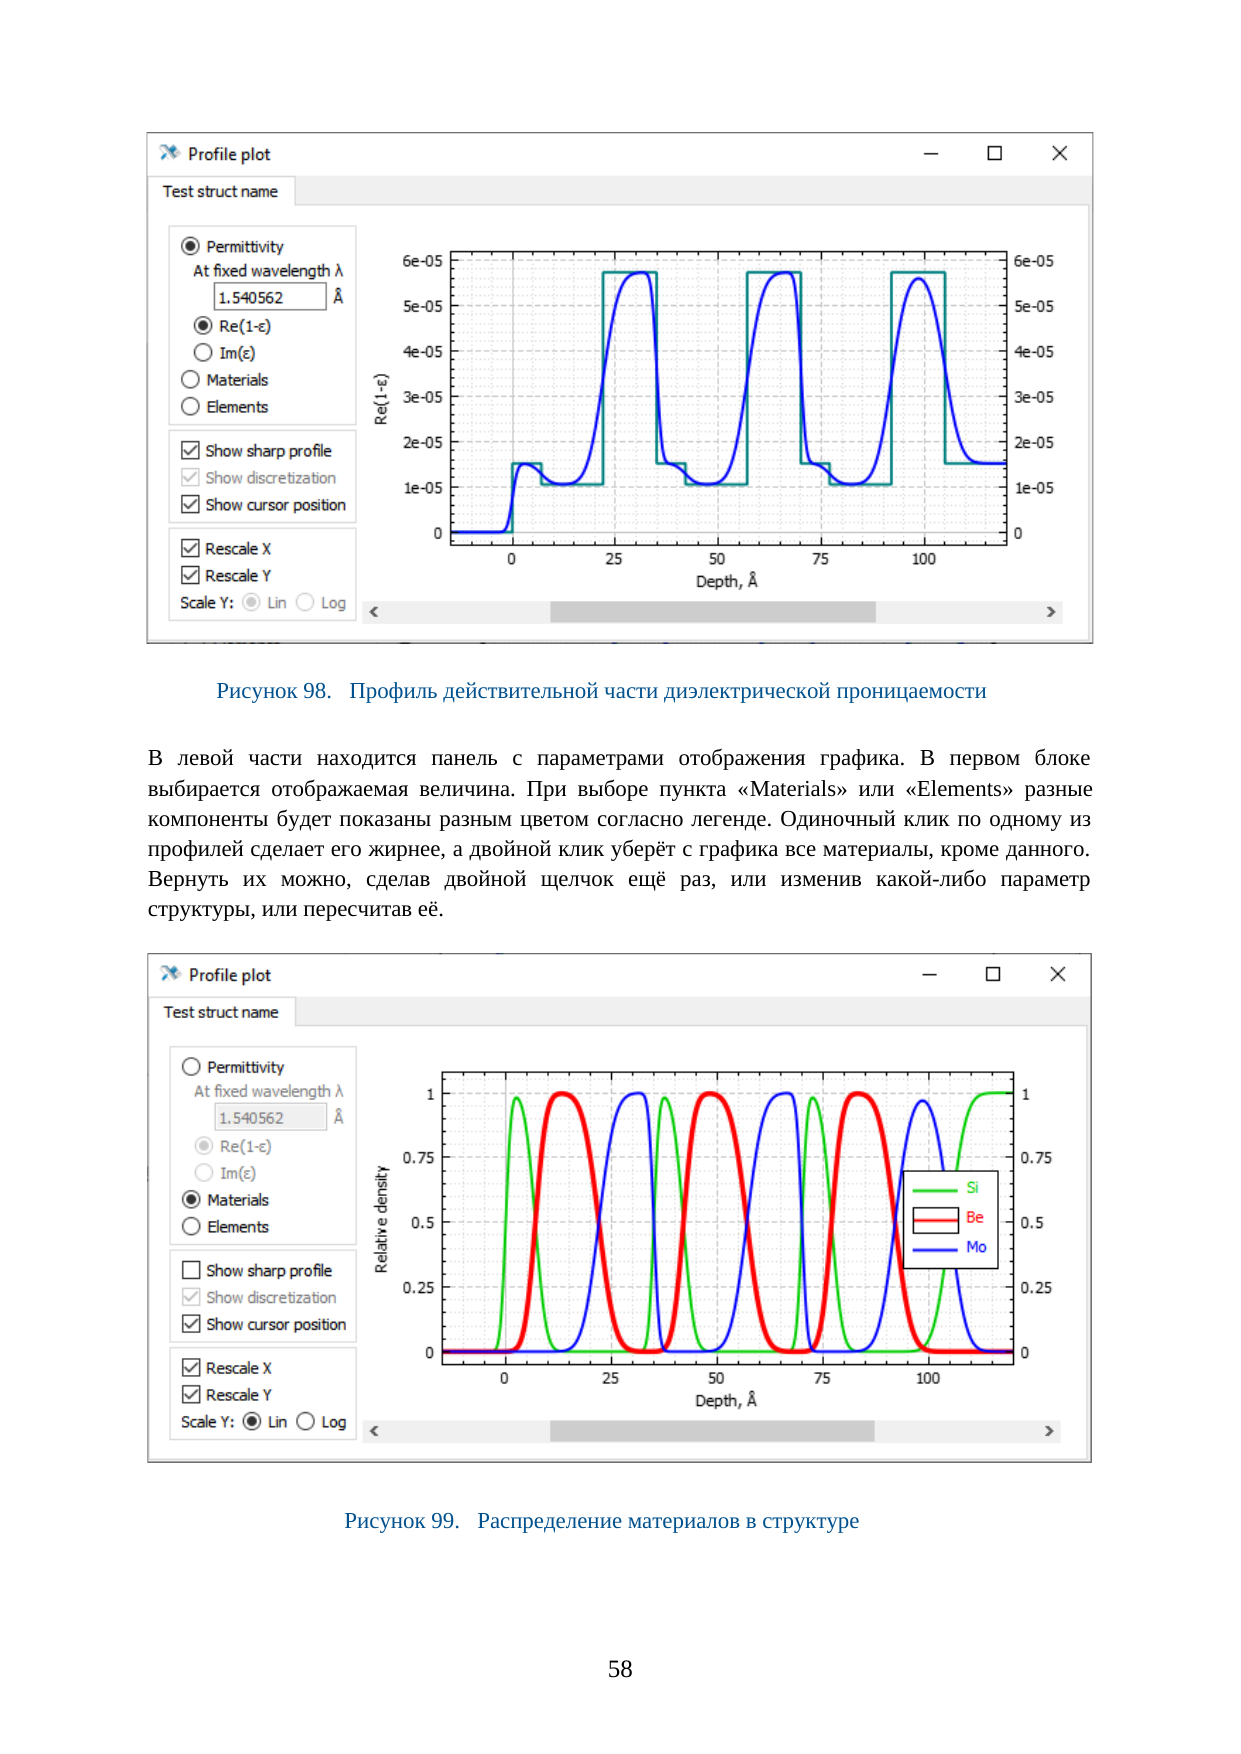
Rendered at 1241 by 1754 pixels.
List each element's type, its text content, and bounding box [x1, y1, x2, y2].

picture [146, 132, 1094, 644]
picture [147, 953, 1092, 1463]
list Профиль действительной части диэлектрической проницаемости [178, 644, 1093, 703]
text В левой части находится панель с параметрами отображения графика. В первом блоке выбирается отображаемая величина. При выборе пункта «Materials» или «Elements» разные компоненты будет показаны разным цветом согласно легенде. Одиночный клик по одному из профилей сделает его жирнее, а двойной клик уберёт с графика все материалы, кроме данного. Вернуть их можно, сделав двойной щелчок ещё раз, или изменив какой-либо параметр структуры, или пересчитав её. [148, 744, 1093, 922]
